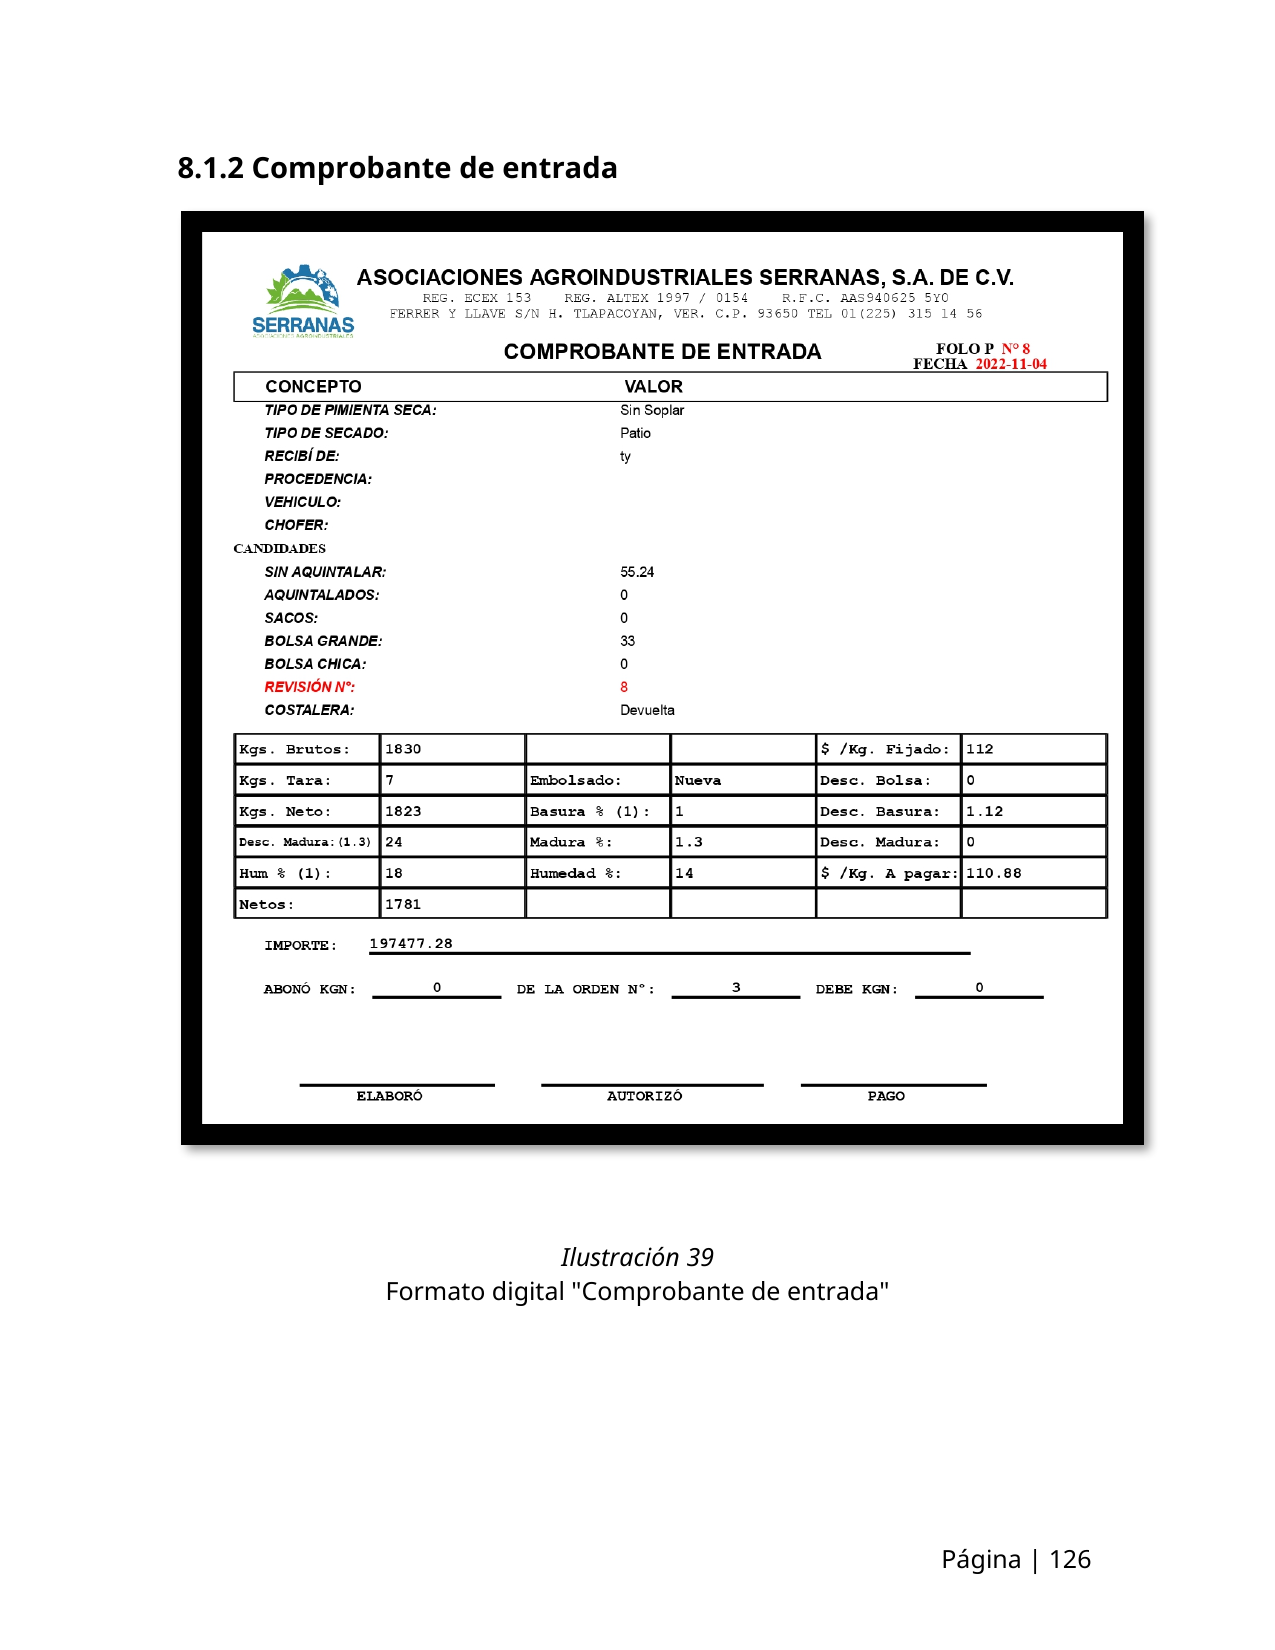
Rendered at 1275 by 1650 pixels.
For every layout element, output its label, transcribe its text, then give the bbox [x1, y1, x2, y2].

text Ilustración 39 Formato digital "Comprobante de entrada" [177, 1239, 1098, 1307]
picture [202, 232, 1123, 1124]
text 8.1.2 Comprobante de entrada [177, 148, 1098, 187]
